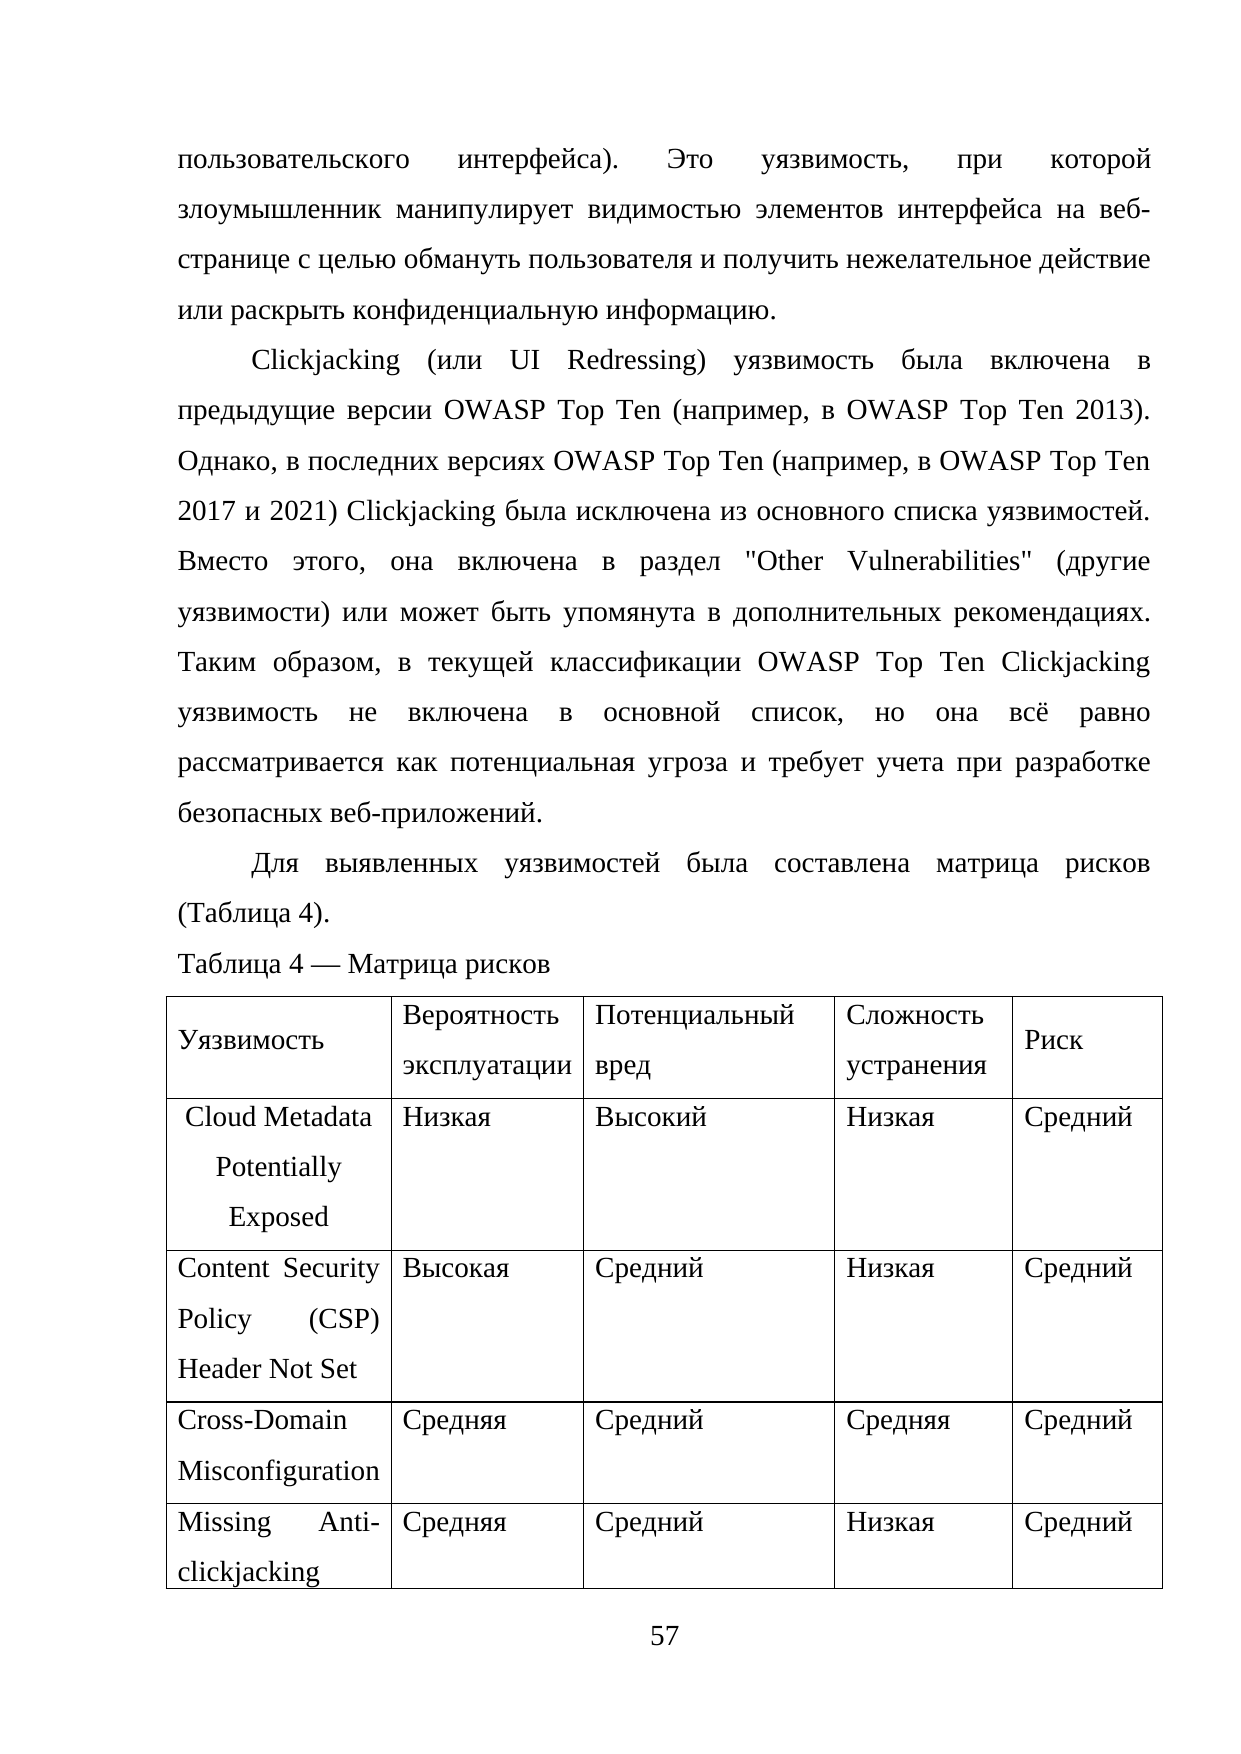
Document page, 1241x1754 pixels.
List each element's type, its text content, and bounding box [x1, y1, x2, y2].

table_cell Средний [1013, 1099, 1162, 1249]
table_header Риск [1013, 997, 1162, 1098]
table_cell Средняя [835, 1403, 1012, 1503]
text Для выявленных уязвимостей была составлена матрица рисков (Таблица 4). [177, 845, 1152, 929]
table_cell Средний [584, 1251, 834, 1401]
table_cell Missing Anti-clickjacking Header [167, 1504, 391, 1588]
table_cell Средний [584, 1403, 834, 1503]
table_cell Средний [1013, 1403, 1162, 1503]
table_header Вероятность эксплуатации [392, 997, 583, 1098]
table_cell Низкая [835, 1099, 1012, 1249]
text Таблица 4 — Матрица рисков [177, 946, 1152, 979]
table_header Потенциальный вред [584, 997, 834, 1098]
table_cell Средний [1013, 1504, 1162, 1588]
table_cell Средний [1013, 1251, 1162, 1401]
table_cell Низкая [835, 1504, 1012, 1588]
text Clickjacking (или UI Redressing) уязвимость была включена в предыдущие версии OWASP Top Ten (например, в OWASP Top Ten 2013). Однако, в последних версиях OWASP Top Ten (например, в OWASP Top Ten 2017 и 2021) Clickjacking была исключена из основного списка уязвимостей. Вместо этого, она включена в раздел "Other Vulnerabilities" (другие уязвимости) или может быть упомянута в дополнительных рекомендациях. Таким образом, в текущей классификации OWASP Top Ten Clickjacking уязвимость не включена в основной список, но она всё равно рассматривается как потенциальная угроза и требует учета при разработке безопасных веб-приложений. [177, 342, 1152, 828]
table_cell Средняя [392, 1403, 583, 1503]
table_cell Средняя [392, 1504, 583, 1588]
table_header Уязвимость [167, 997, 391, 1098]
table_header Сложность устранения [835, 997, 1012, 1098]
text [177, 141, 1152, 325]
table_cell Высокая [392, 1251, 583, 1401]
table_cell Высокий [584, 1099, 834, 1249]
table_cell Cross-Domain Misconfiguration [167, 1403, 391, 1503]
table_cell Низкая [835, 1251, 1012, 1401]
table_cell Средний [584, 1504, 834, 1588]
table_cell Content Security Policy (CSP) Header Not Set [167, 1251, 391, 1401]
table_cell Cloud Metadata Potentially Exposed [167, 1099, 391, 1249]
table_cell Низкая [392, 1099, 583, 1249]
